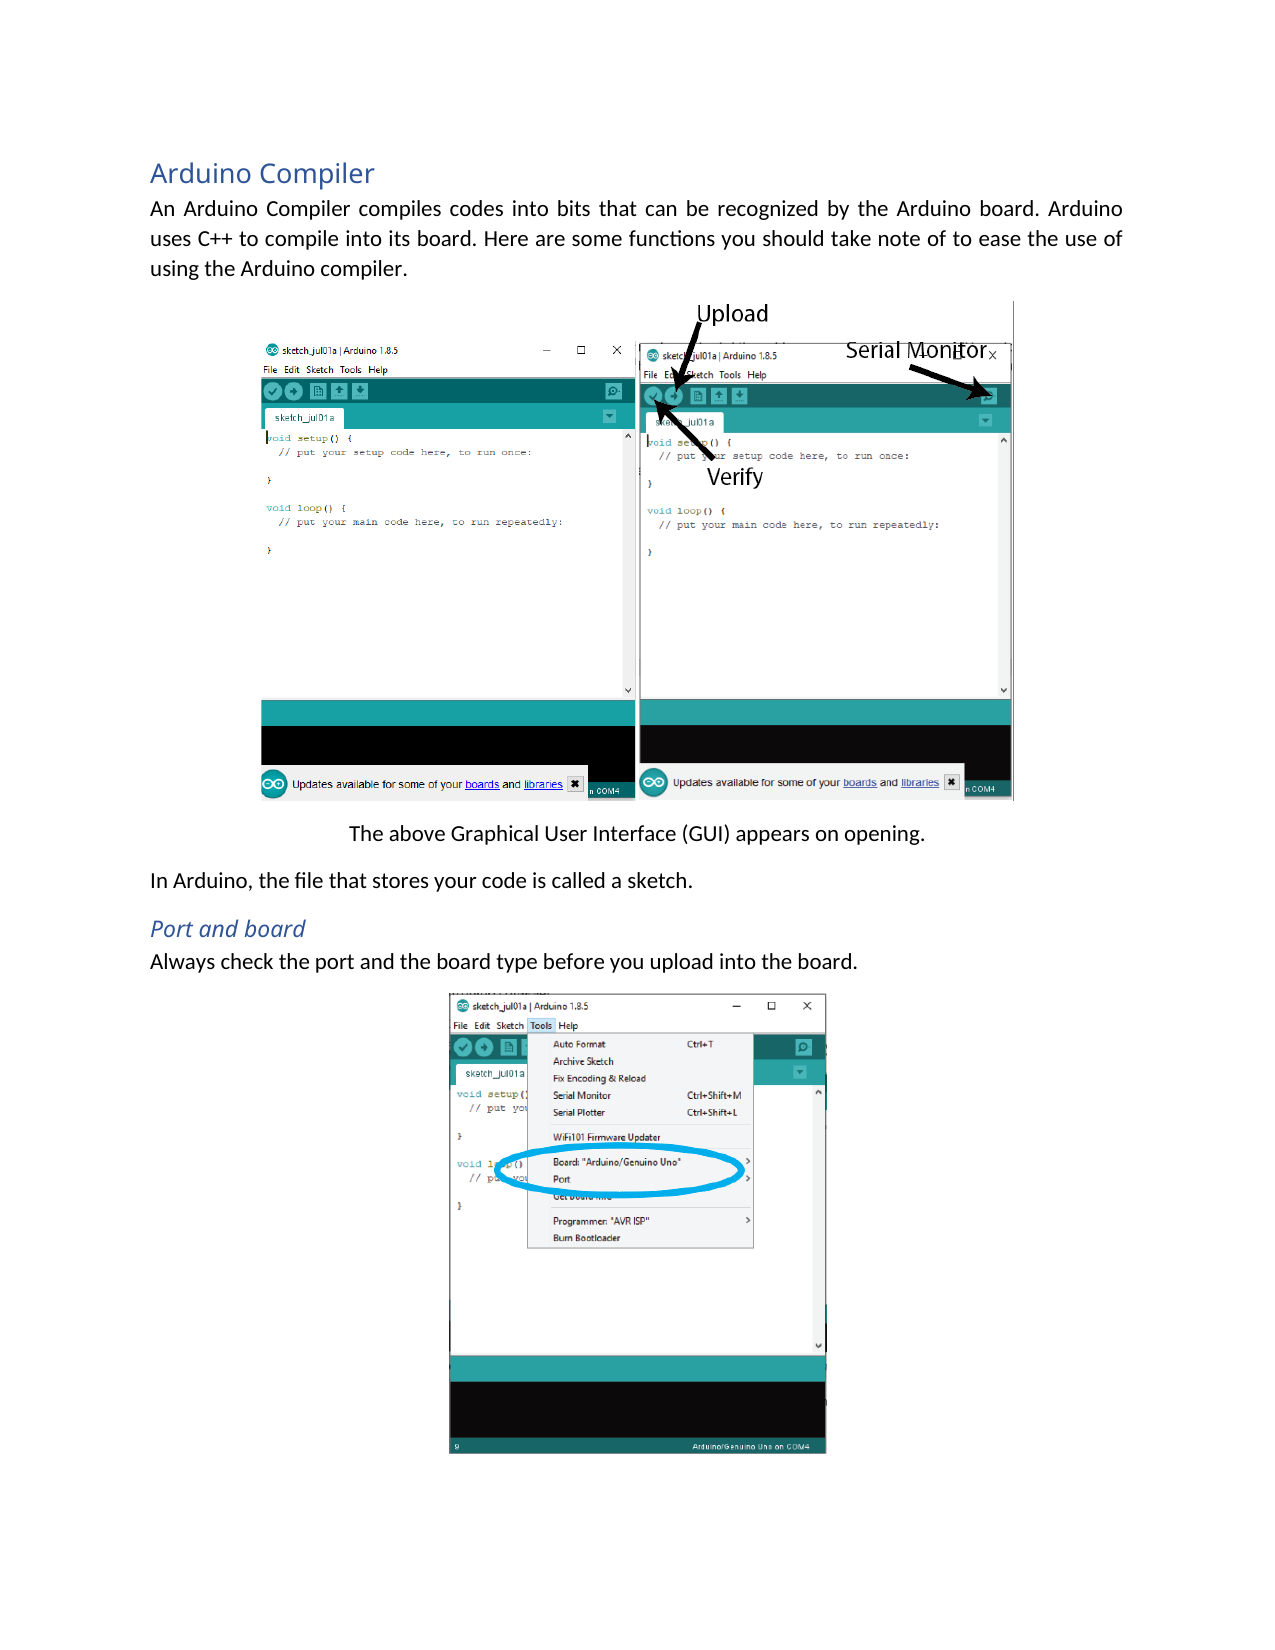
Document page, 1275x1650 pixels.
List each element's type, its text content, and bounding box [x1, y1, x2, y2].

picture [261, 301, 1014, 801]
subtitle Port and board [150, 913, 1125, 944]
text The above Graphical User Interface (GUI) appears on opening. [150, 819, 1125, 847]
picture [448, 993, 827, 1454]
text An Arduino Compiler compiles codes into bits that can be recognized by the Arduino board. Arduino uses C++ to compile into its board. Here are some functions you should take note of to ease the use of using the Arduino compiler. [150, 194, 1125, 282]
subtitle Arduino Compiler [150, 154, 1125, 191]
text Always check the port and the board type before you upload into the board. [150, 947, 1125, 975]
text In Arduino, the file that stores your code is called a sketch. [150, 866, 1125, 894]
